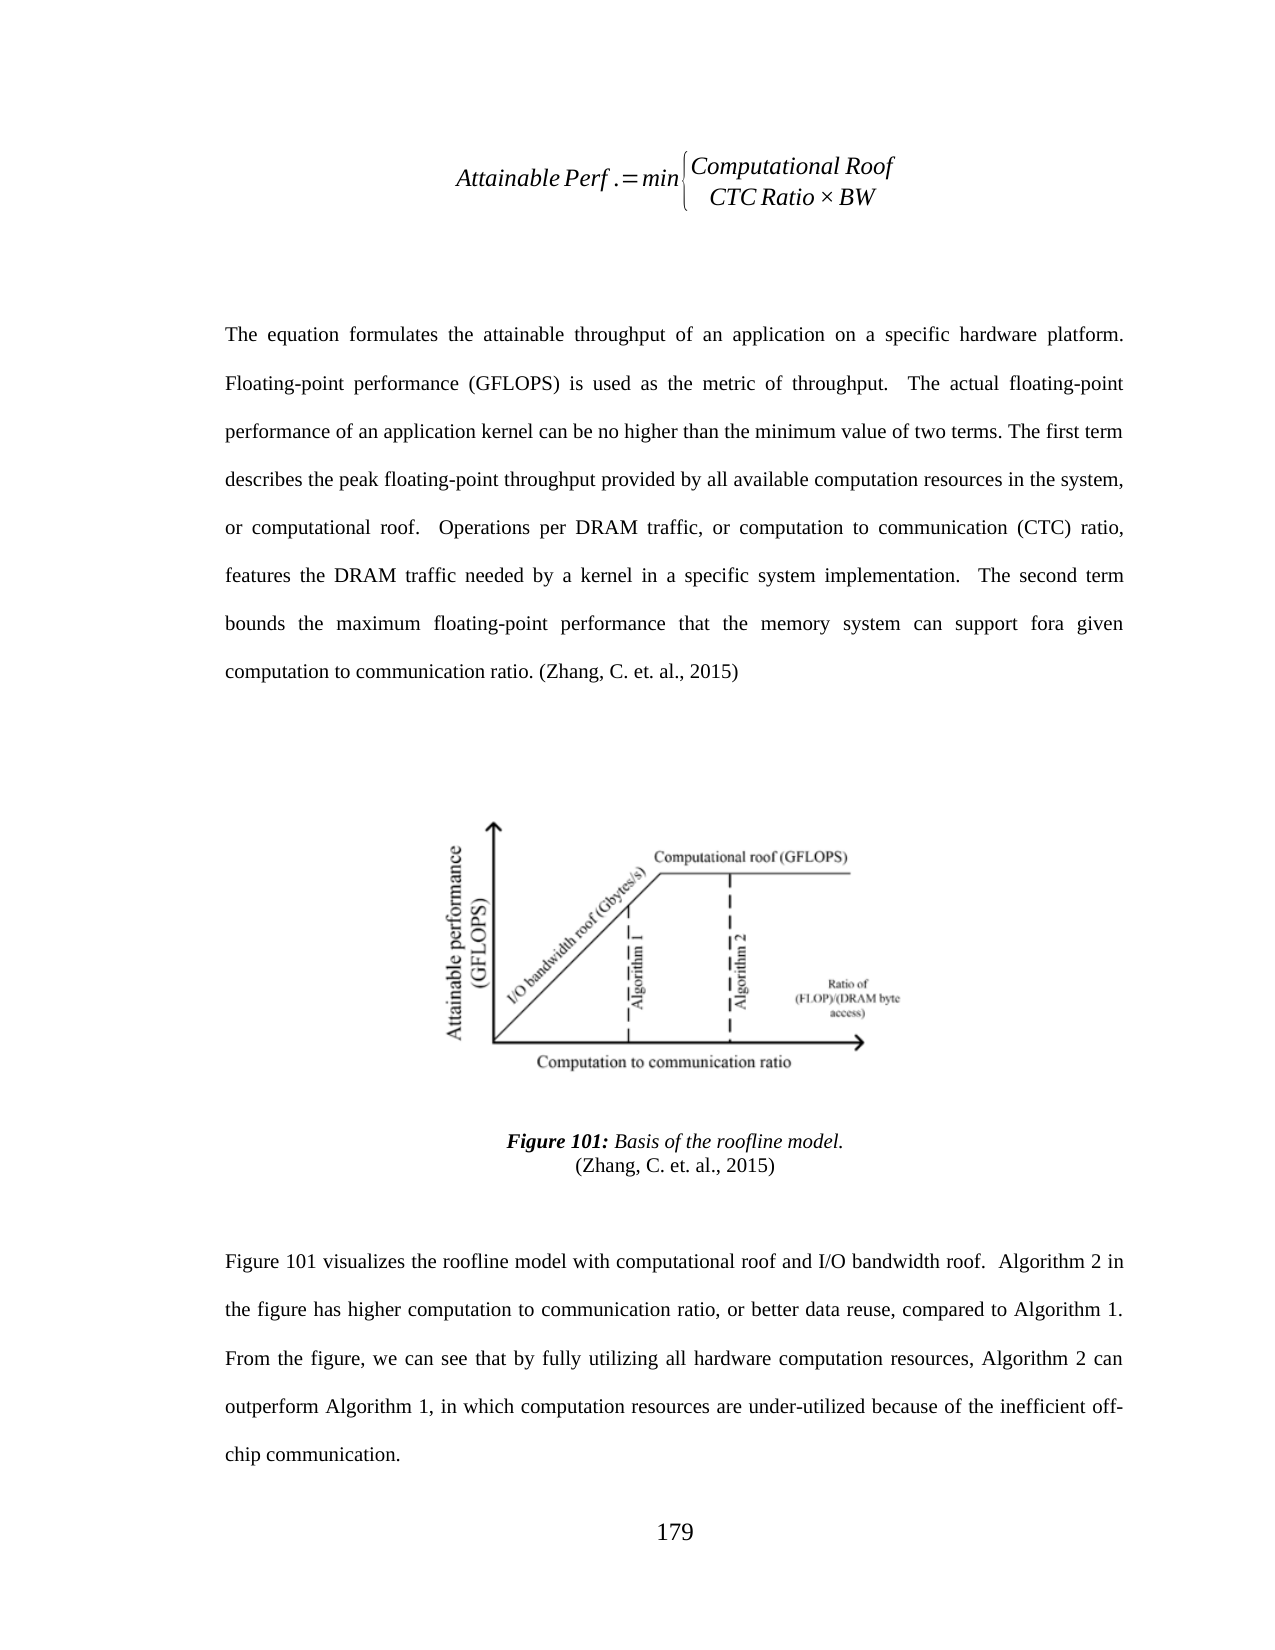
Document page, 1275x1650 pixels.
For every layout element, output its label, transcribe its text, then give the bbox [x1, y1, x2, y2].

text (Zhang, C. et. al., 2015) [225, 1153, 1125, 1177]
picture [435, 788, 915, 1084]
text Figure 101: Basis of the roofline model. [225, 1129, 1125, 1153]
text The equation formulates the attainable throughput of an application on a specific hardware platform. Floating-point performance (GFLOPS) is used as the metric of throughput. The actual floating-point performance of an application kernel can be no higher than the minimum value of two terms. The first term describes the peak floating-point throughput provided by all available computation resources in the system, or computational roof. Operations per DRAM traffic, or computation to communication (CTC) ratio, features the DRAM traffic needed by a kernel in a specific system implementation. The second term bounds the maximum floating-point performance that the memory system can support fora given computation to communication ratio. (Zhang, C. et. al., 2015) [225, 322, 1125, 683]
text Figure 101 visualizes the roofline model with computational roof and I/O bandwidth roof. Algorithm 2 in the figure has higher computation to communication ratio, or better data reuse, compared to Algorithm 1. From the figure, we can see that by fully utilizing all hardware computation resources, Algorithm 2 can outperform Algorithm 1, in which computation resources are under-utilized because of the inefficient off-chip communication. [225, 1249, 1125, 1466]
